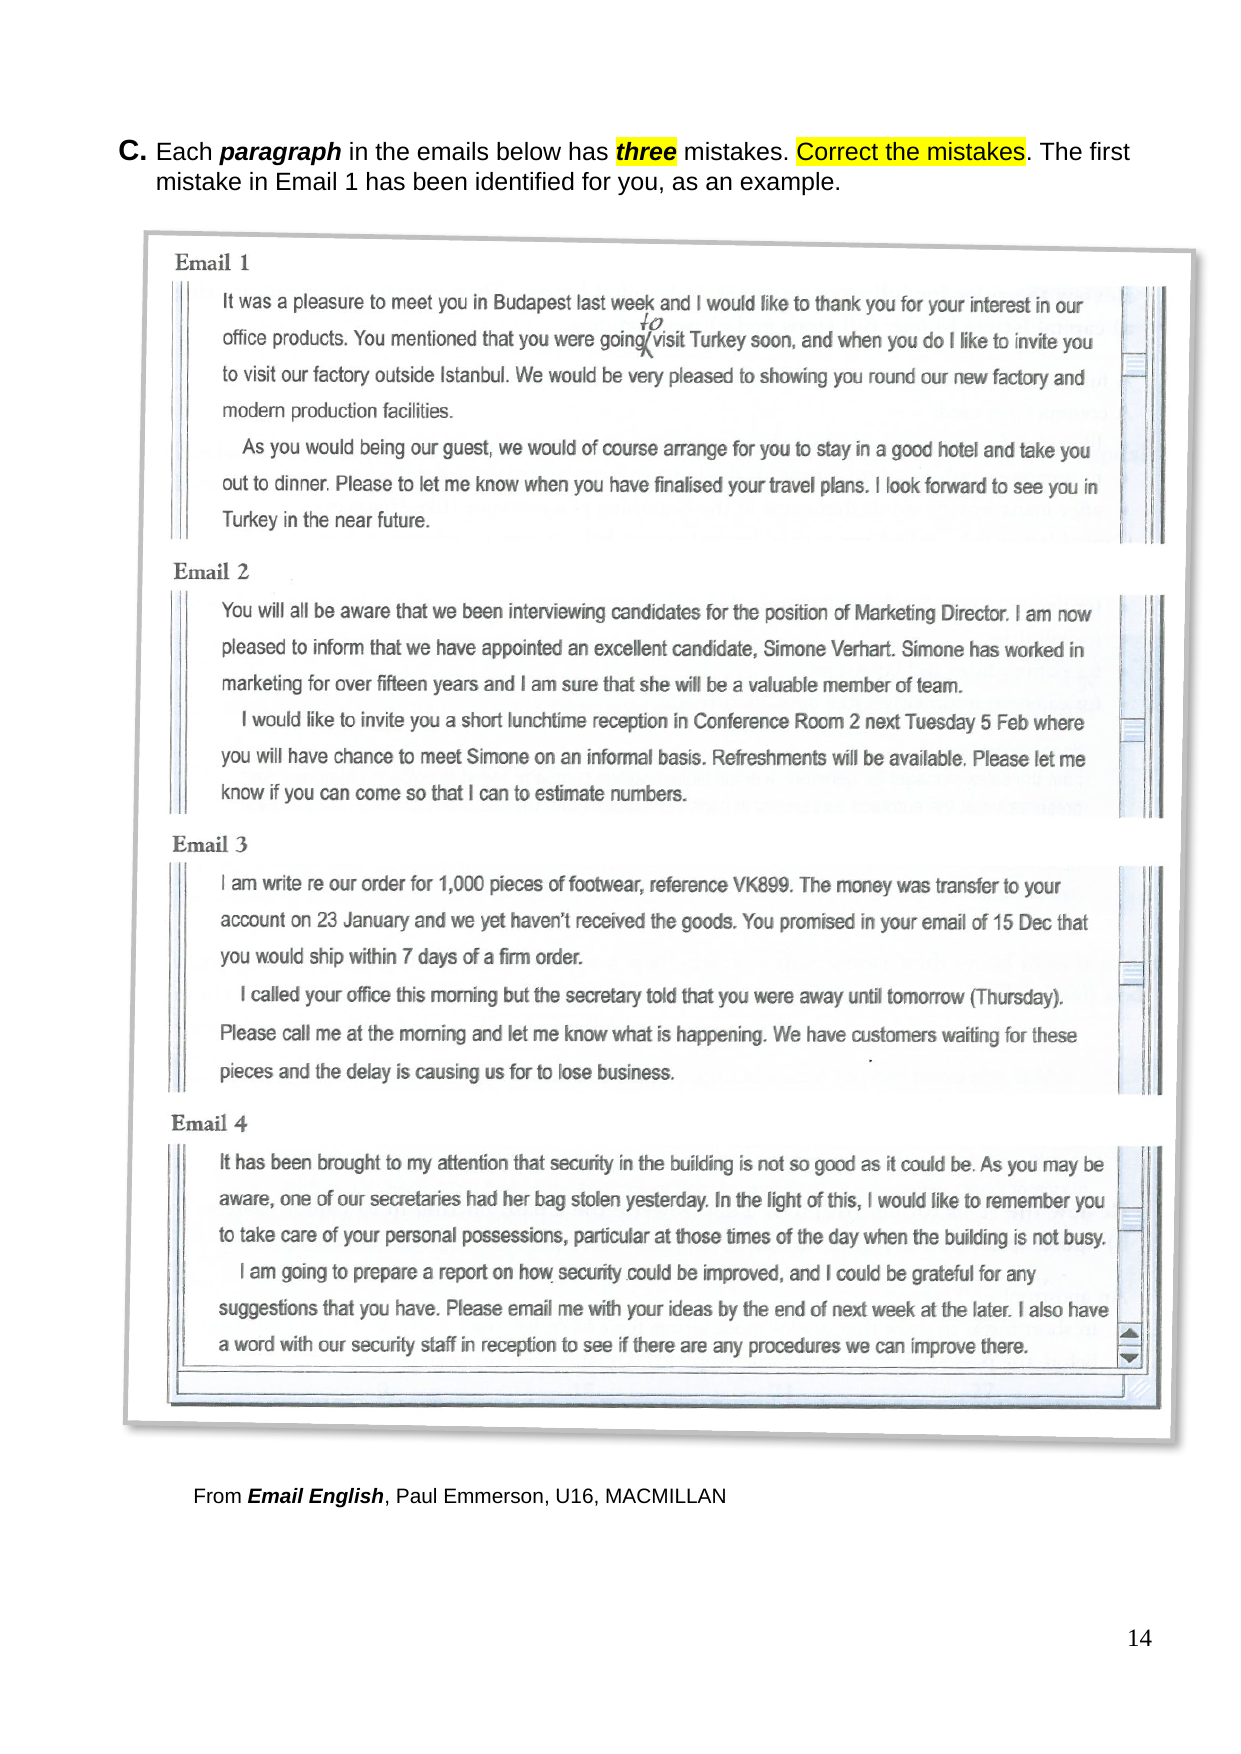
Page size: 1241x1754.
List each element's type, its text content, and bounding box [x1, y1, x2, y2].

list From Email English, Paul Emmerson, U16, MACMILLAN [193, 1483, 1152, 1507]
list Each paragraph in the emails below has three mistakes. Correct the mistakes. The first mistake in Email 1 has been identified for you, as an example. [118, 133, 1152, 195]
picture [128, 236, 1191, 1438]
